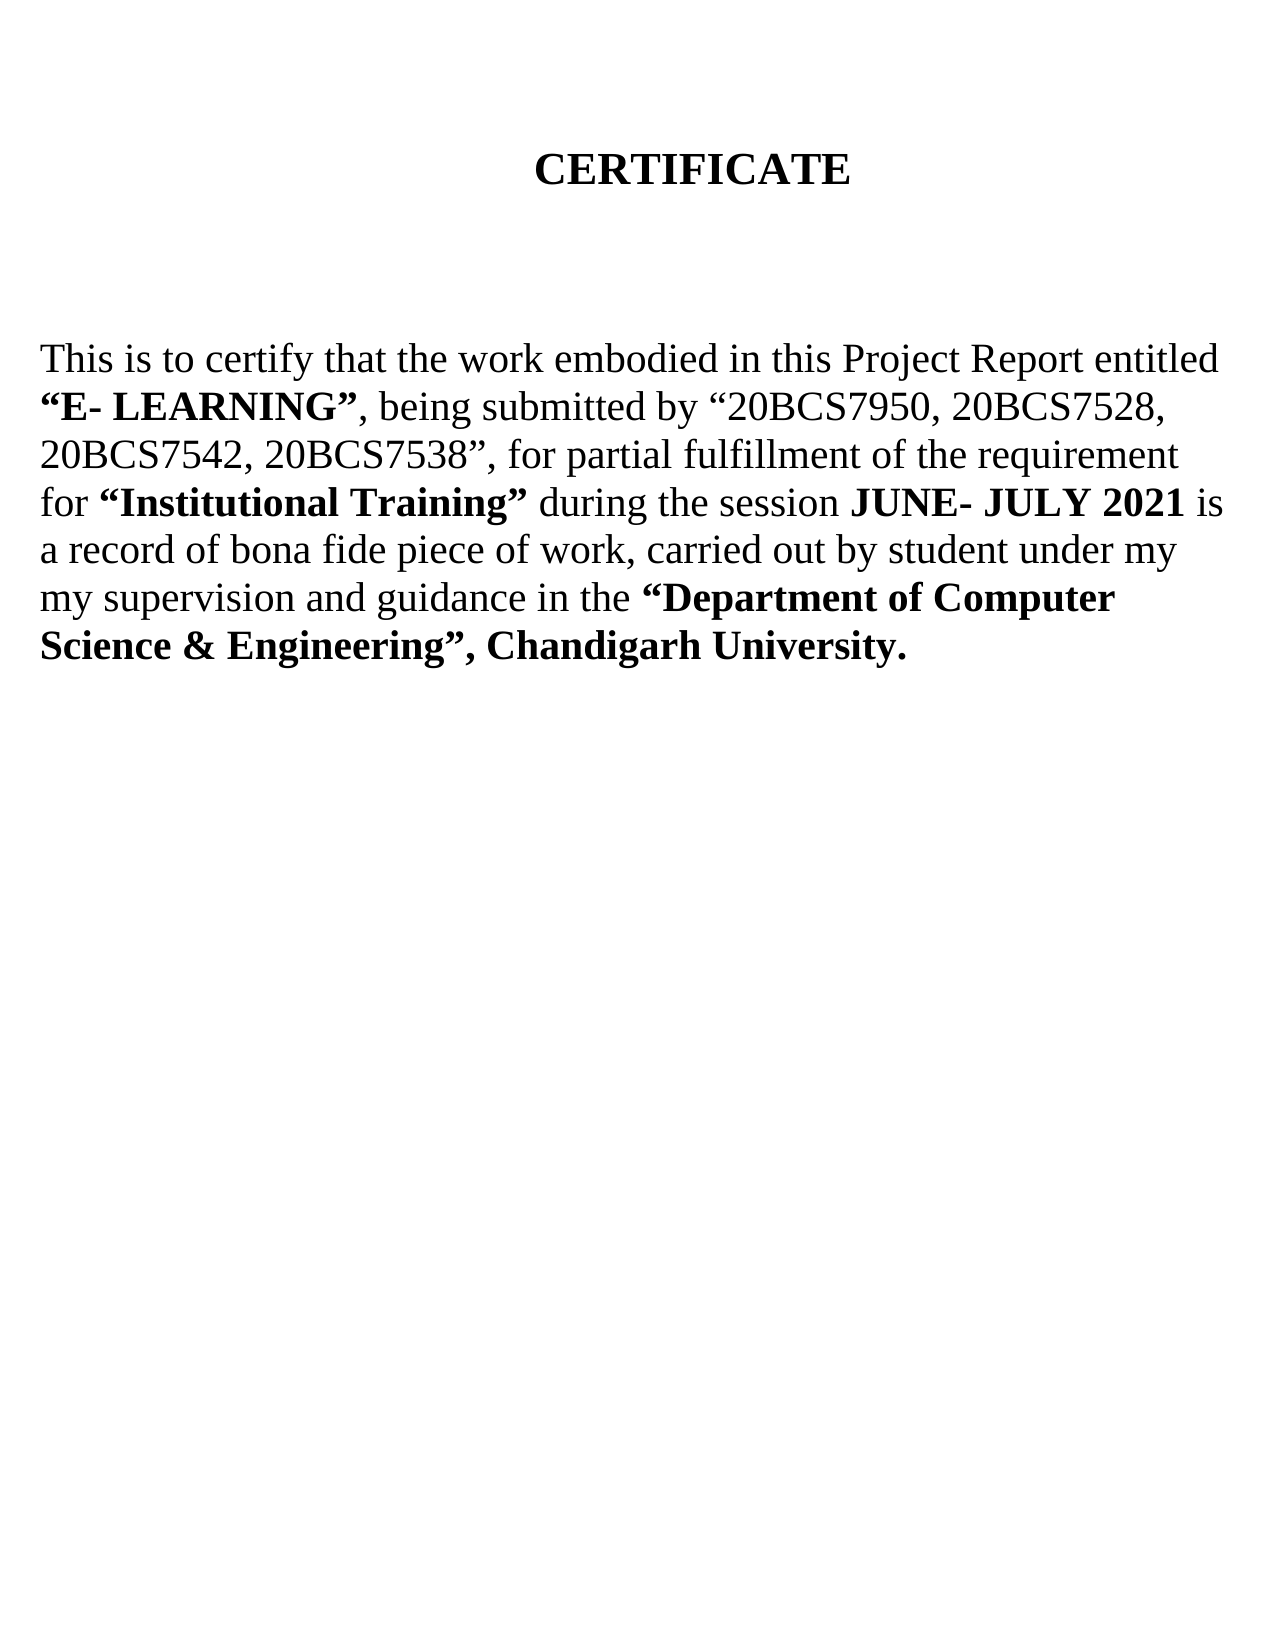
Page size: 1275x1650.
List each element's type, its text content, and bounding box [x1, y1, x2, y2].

subtitle CERTIFICATE [150, 142, 1235, 194]
text This is to certify that the work embodied in this Project Report entitled “E- LEARNING”, being submitted by “20BCS7950, 20BCS7528, 20BCS7542, 20BCS7538”, for partial fulfillment of the requirement for “Institutional Training” during the session JUNE- JULY 2021 is a record of bona fide piece of work, carried out by student under my my supervision and guidance in the “Department of Computer Science & Engineering”, Chandigarh University. [39, 333, 1235, 669]
